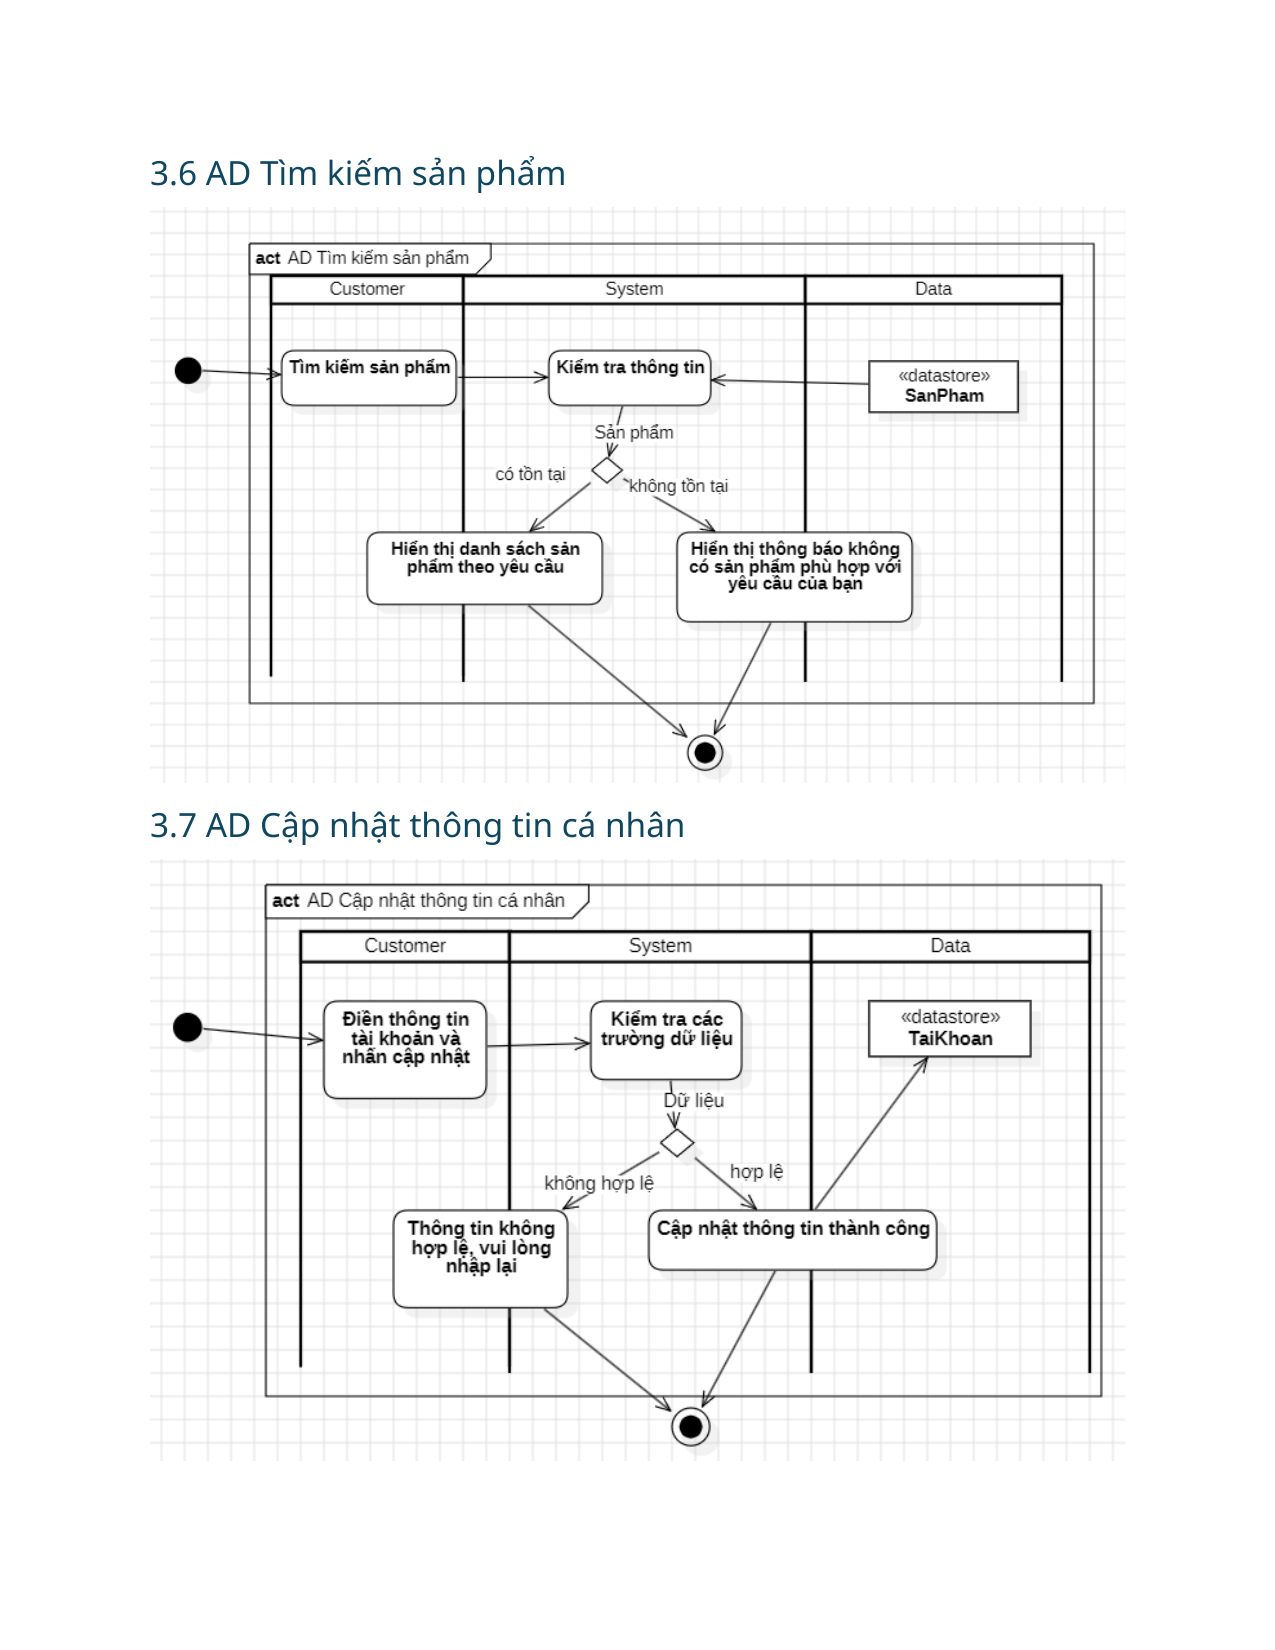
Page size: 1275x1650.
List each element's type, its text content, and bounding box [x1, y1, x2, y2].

subtitle 3.6 AD Tìm kiếm sản phẩm [150, 150, 1125, 195]
picture [150, 207, 1125, 783]
subtitle 3.7 AD Cập nhật thông tin cá nhân [150, 802, 1125, 847]
picture [150, 859, 1125, 1461]
